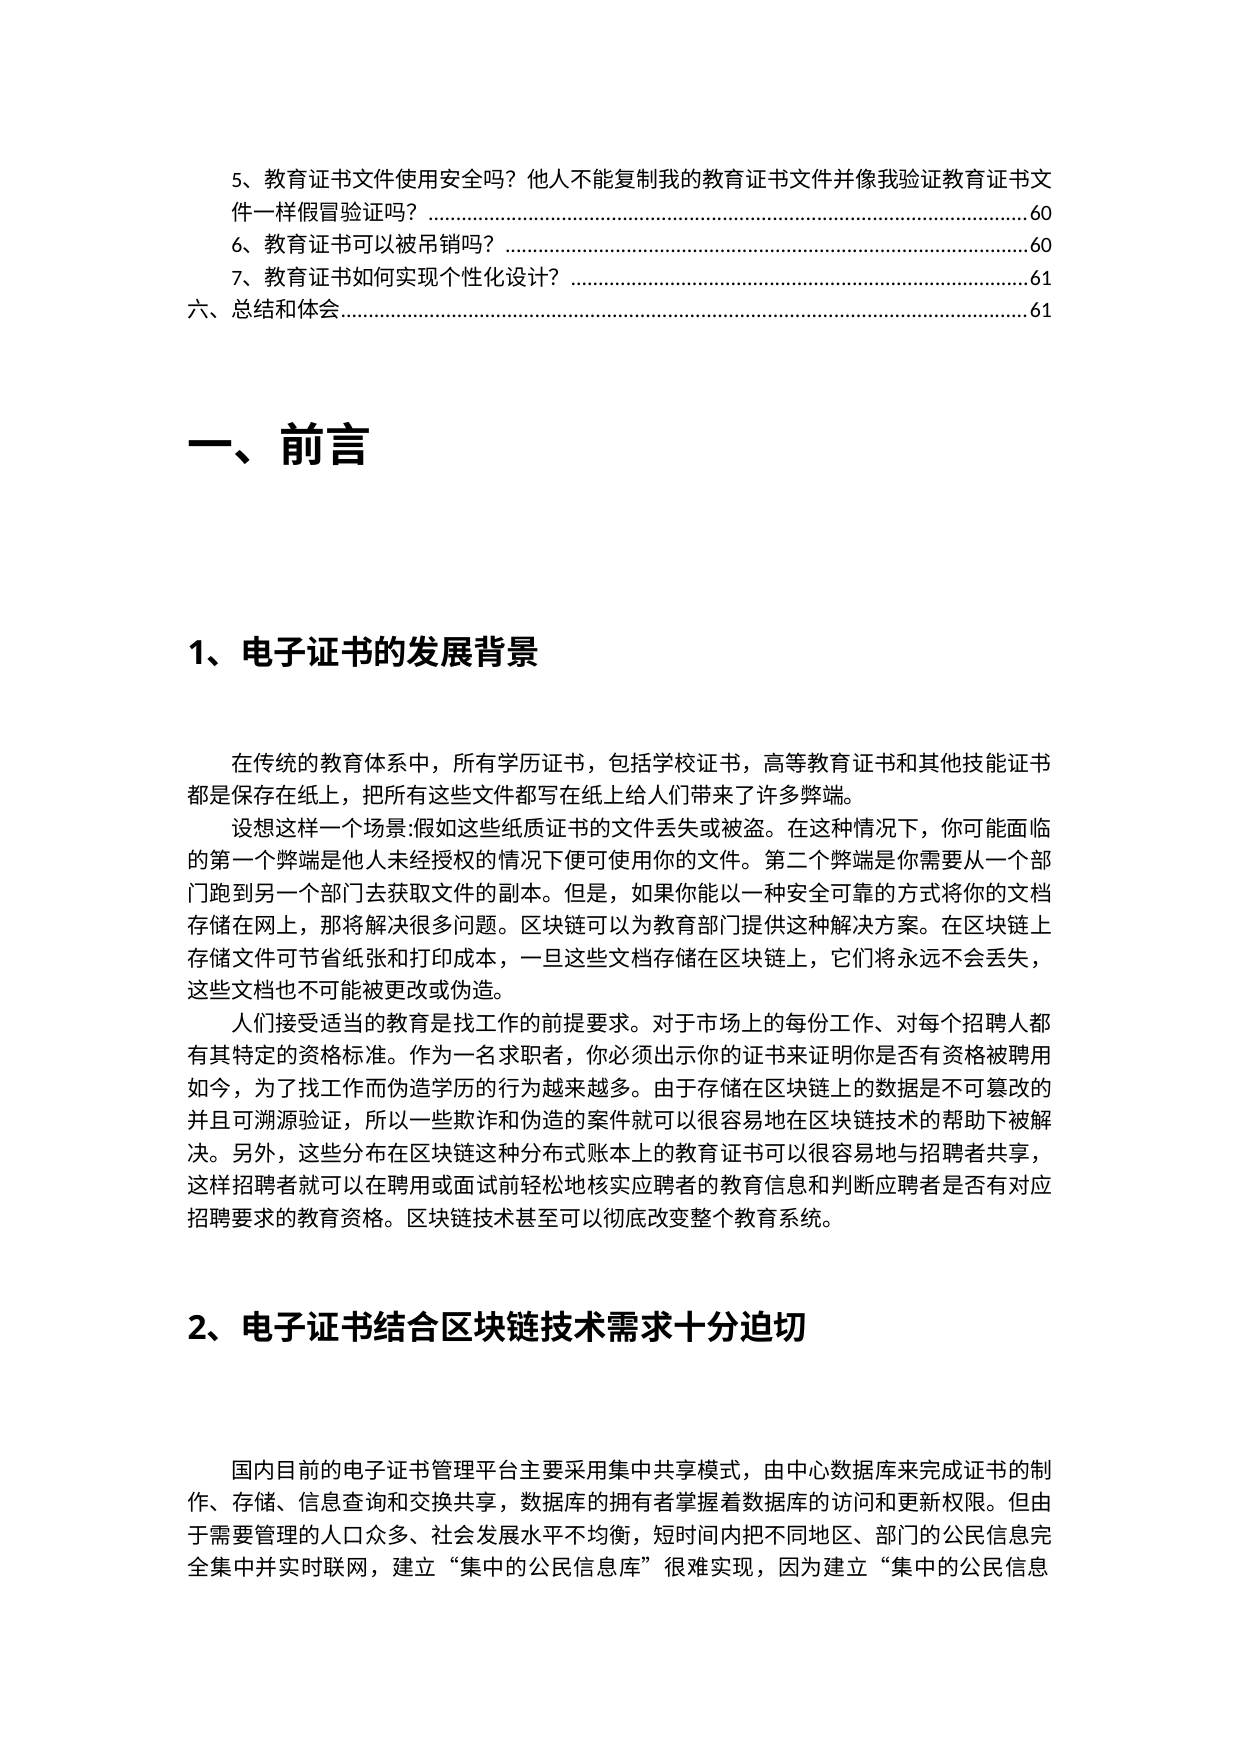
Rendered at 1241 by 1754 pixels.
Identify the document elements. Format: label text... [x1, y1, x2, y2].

text 人们接受适当的教育是找工作的前提要求。对于市场上的每份工作、对每个招聘人都有其特定的资格标准。作为一名求职者，你必须出示你的证书来证明你是否有资格被聘用。如今，为了找工作而伪造学历的行为越来越多。由于存储在区块链上的数据是不可篡改的，并且可溯源验证，所以一些欺诈和伪造的案件就可以很容易地在区块链技术的帮助下被解决。另外，这些分布在区块链这种分布式账本上的教育证书可以很容易地与招聘者共享，这样招聘者就可以在聘用或面试前轻松地核实应聘者的教育信息和判断应聘者是否有对应招聘要求的教育资格。区块链技术甚至可以彻底改变整个教育系统。 [187, 1005, 1053, 1233]
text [187, 1452, 1053, 1582]
subtitle 一、前言 [187, 392, 1053, 490]
subtitle 2、电子证书结合区块链技术需求十分迫切 [187, 1292, 1053, 1357]
text 在传统的教育体系中，所有学历证书，包括学校证书，高等教育证书和其他技能证书都是保存在纸上，把所有这些文件都写在纸上给人们带来了许多弊端。 [187, 745, 1053, 810]
subtitle 1、电子证书的发展背景 [187, 618, 1053, 683]
text 设想这样一个场景:假如这些纸质证书的文件丢失或被盗。在这种情况下，你可能面临的第一个弊端是他人未经授权的情况下便可使用你的文件。第二个弊端是你需要从一个部门跑到另一个部门去获取文件的副本。但是，如果你能以一种安全可靠的方式将你的文档存储在网上，那将解决很多问题。区块链可以为教育部门提供这种解决方案。在区块链上存储文件可节省纸张和打印成本，一旦这些文档存储在区块链上，它们将永远不会丢失，这些文档也不可能被更改或伪造。 [187, 810, 1053, 1005]
